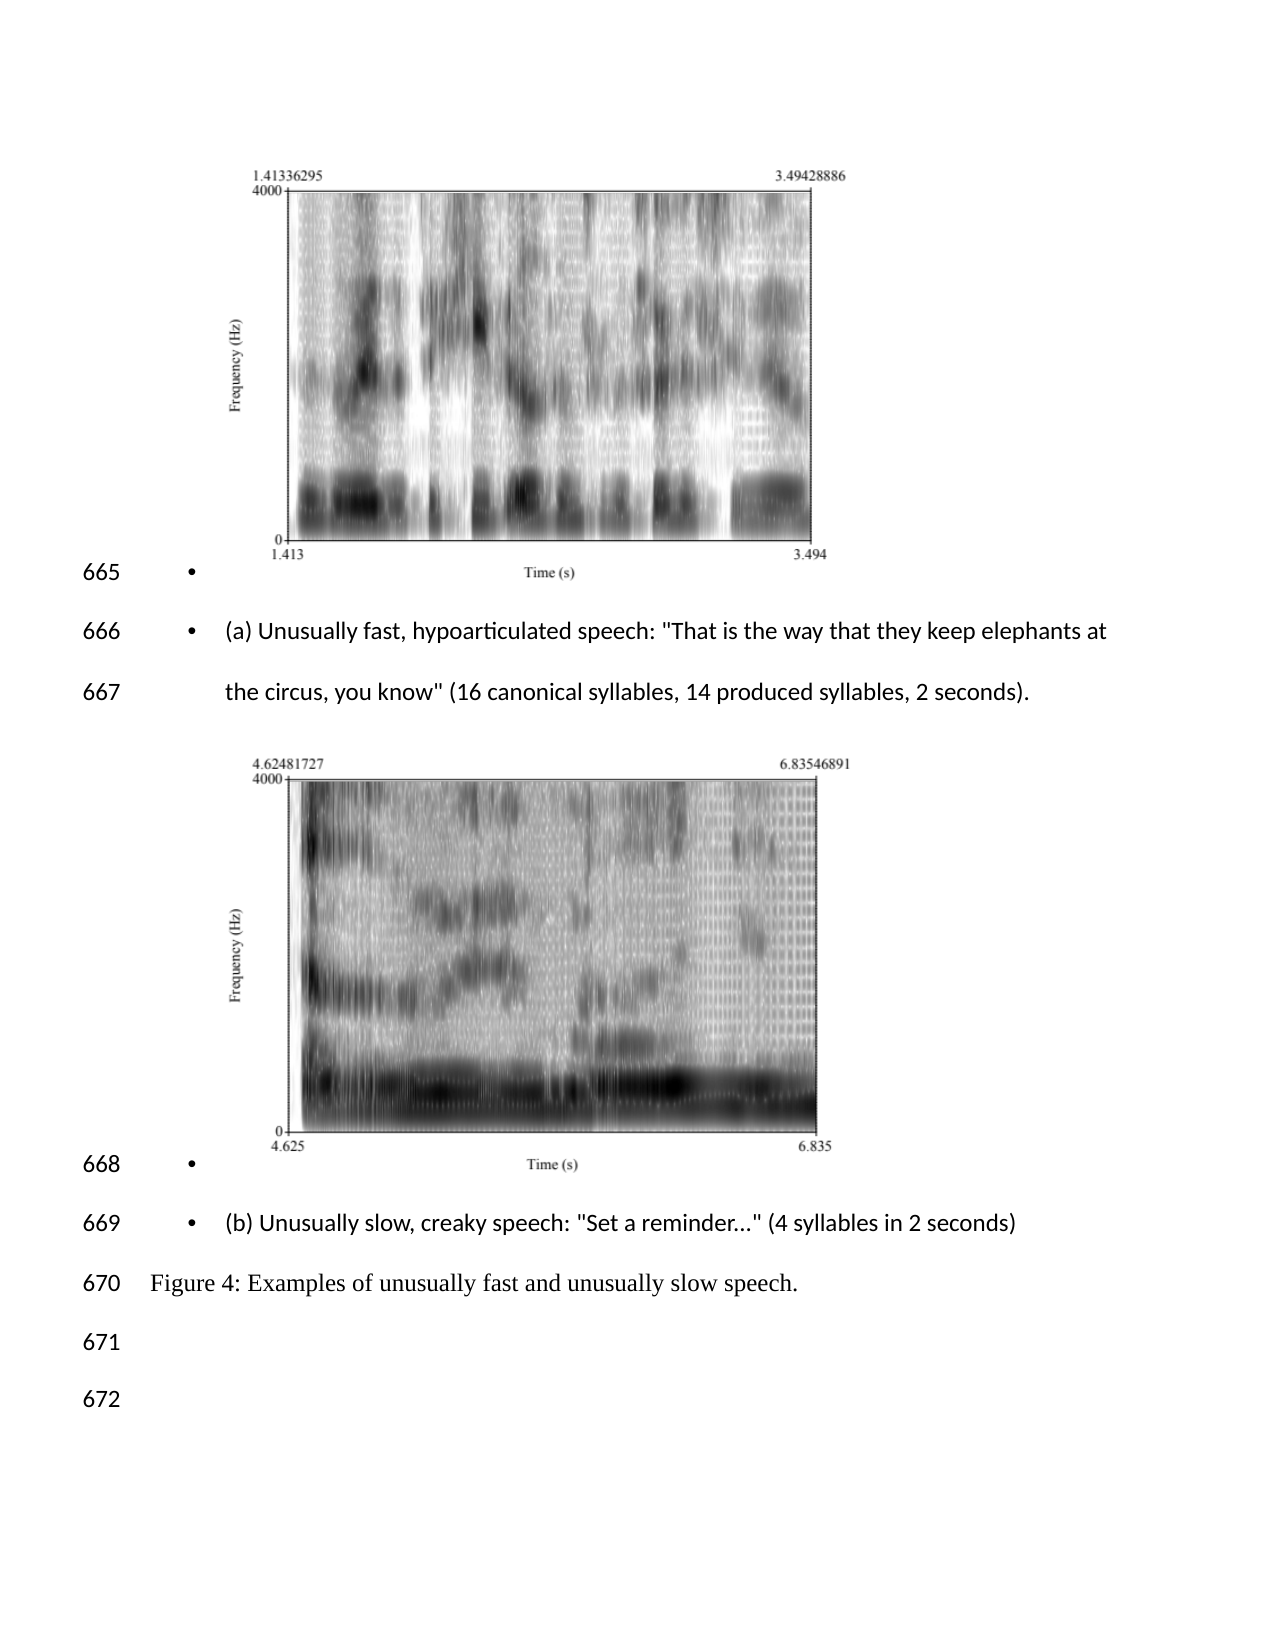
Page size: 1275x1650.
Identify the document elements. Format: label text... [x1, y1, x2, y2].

list (a) Unusually fast, hypoarticulated speech: "That is the way that they keep elephants at the circus, you know" (16 canonical syllables, 14 produced syllables, 2 seconds). [187, 616, 1125, 707]
list (b) Unusually slow, creaky speech: "Set a reminder..." (4 syllables in 2 seconds) [187, 1207, 1125, 1238]
text Figure 4: Examples of unusually fast and unusually slow speech. [150, 1268, 1125, 1297]
